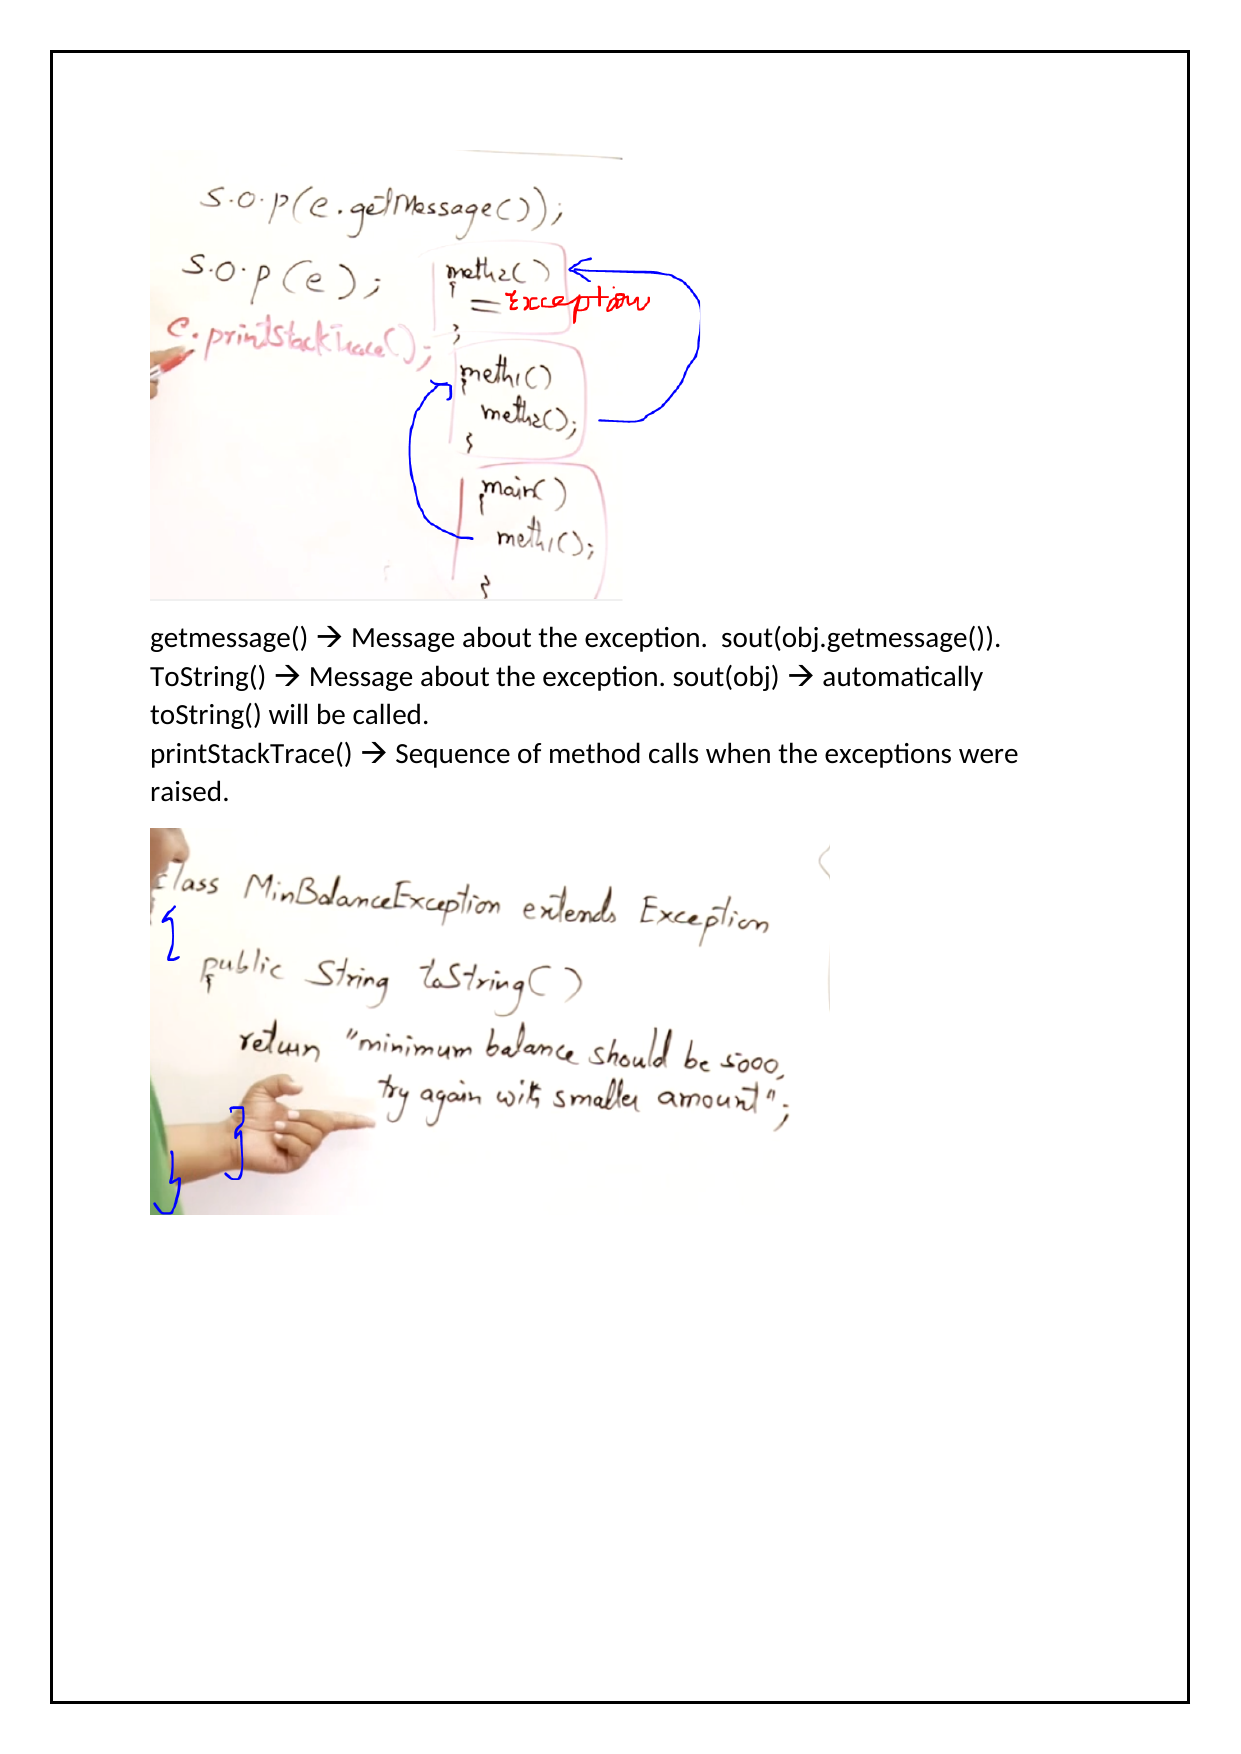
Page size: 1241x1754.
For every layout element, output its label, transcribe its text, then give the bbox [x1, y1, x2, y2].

text getmessage() Message about the exception. sout(obj.getmessage()). ToString() Message about the exception. sout(obj) automatically toString() will be called. printStackTrace() Sequence of method calls when the exceptions were raised. [150, 619, 1090, 809]
picture [150, 828, 830, 1215]
picture [150, 150, 701, 601]
